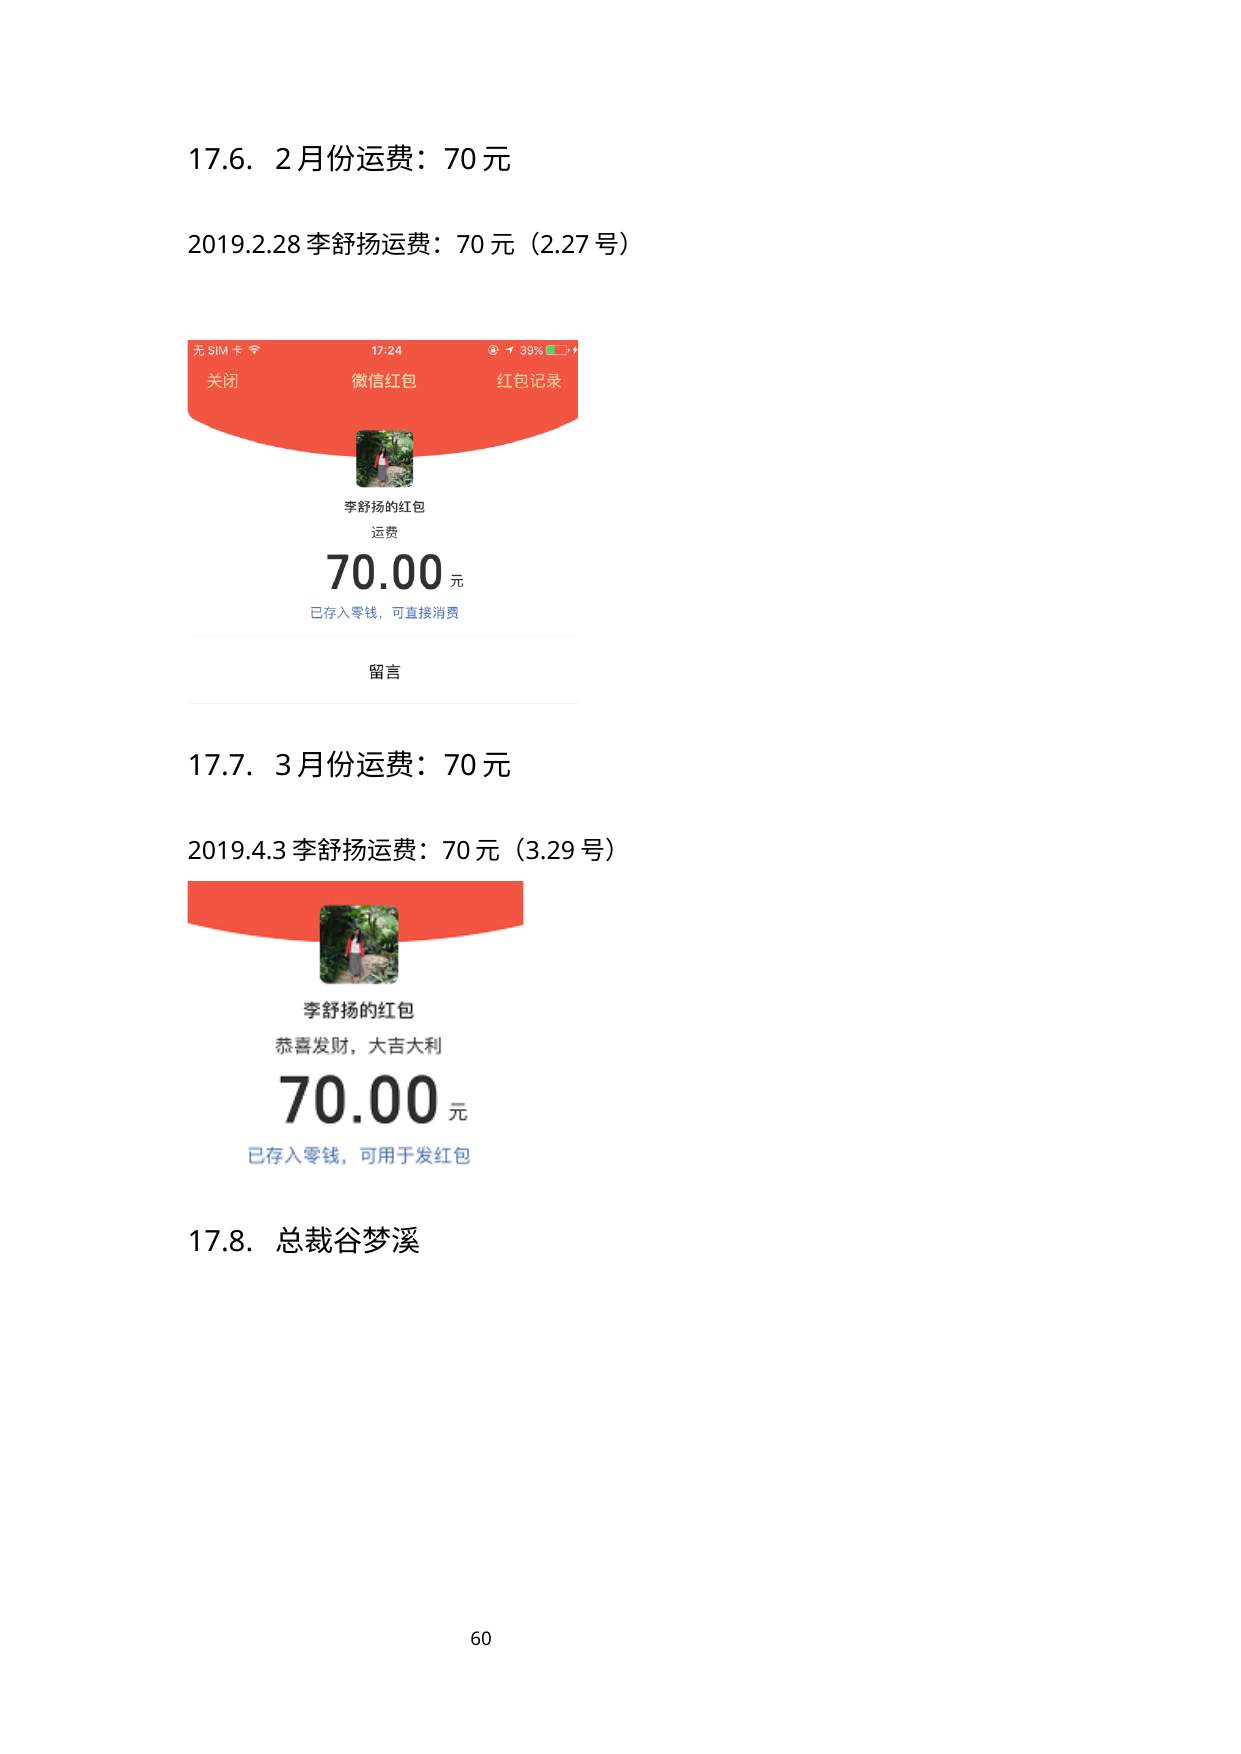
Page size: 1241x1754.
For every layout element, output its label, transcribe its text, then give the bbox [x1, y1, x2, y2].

text 2019.4.3李舒扬运费：70元（3.29号） [187, 816, 1053, 881]
text 2019.2.28李舒扬运费：70元（2.27号） [187, 210, 1053, 275]
subtitle 3月份运费：70元 [187, 730, 1053, 795]
picture [187, 881, 524, 1180]
picture [187, 340, 578, 724]
subtitle 2月份运费：70元 [187, 124, 1053, 189]
subtitle 总裁谷梦溪 [187, 1206, 1053, 1271]
